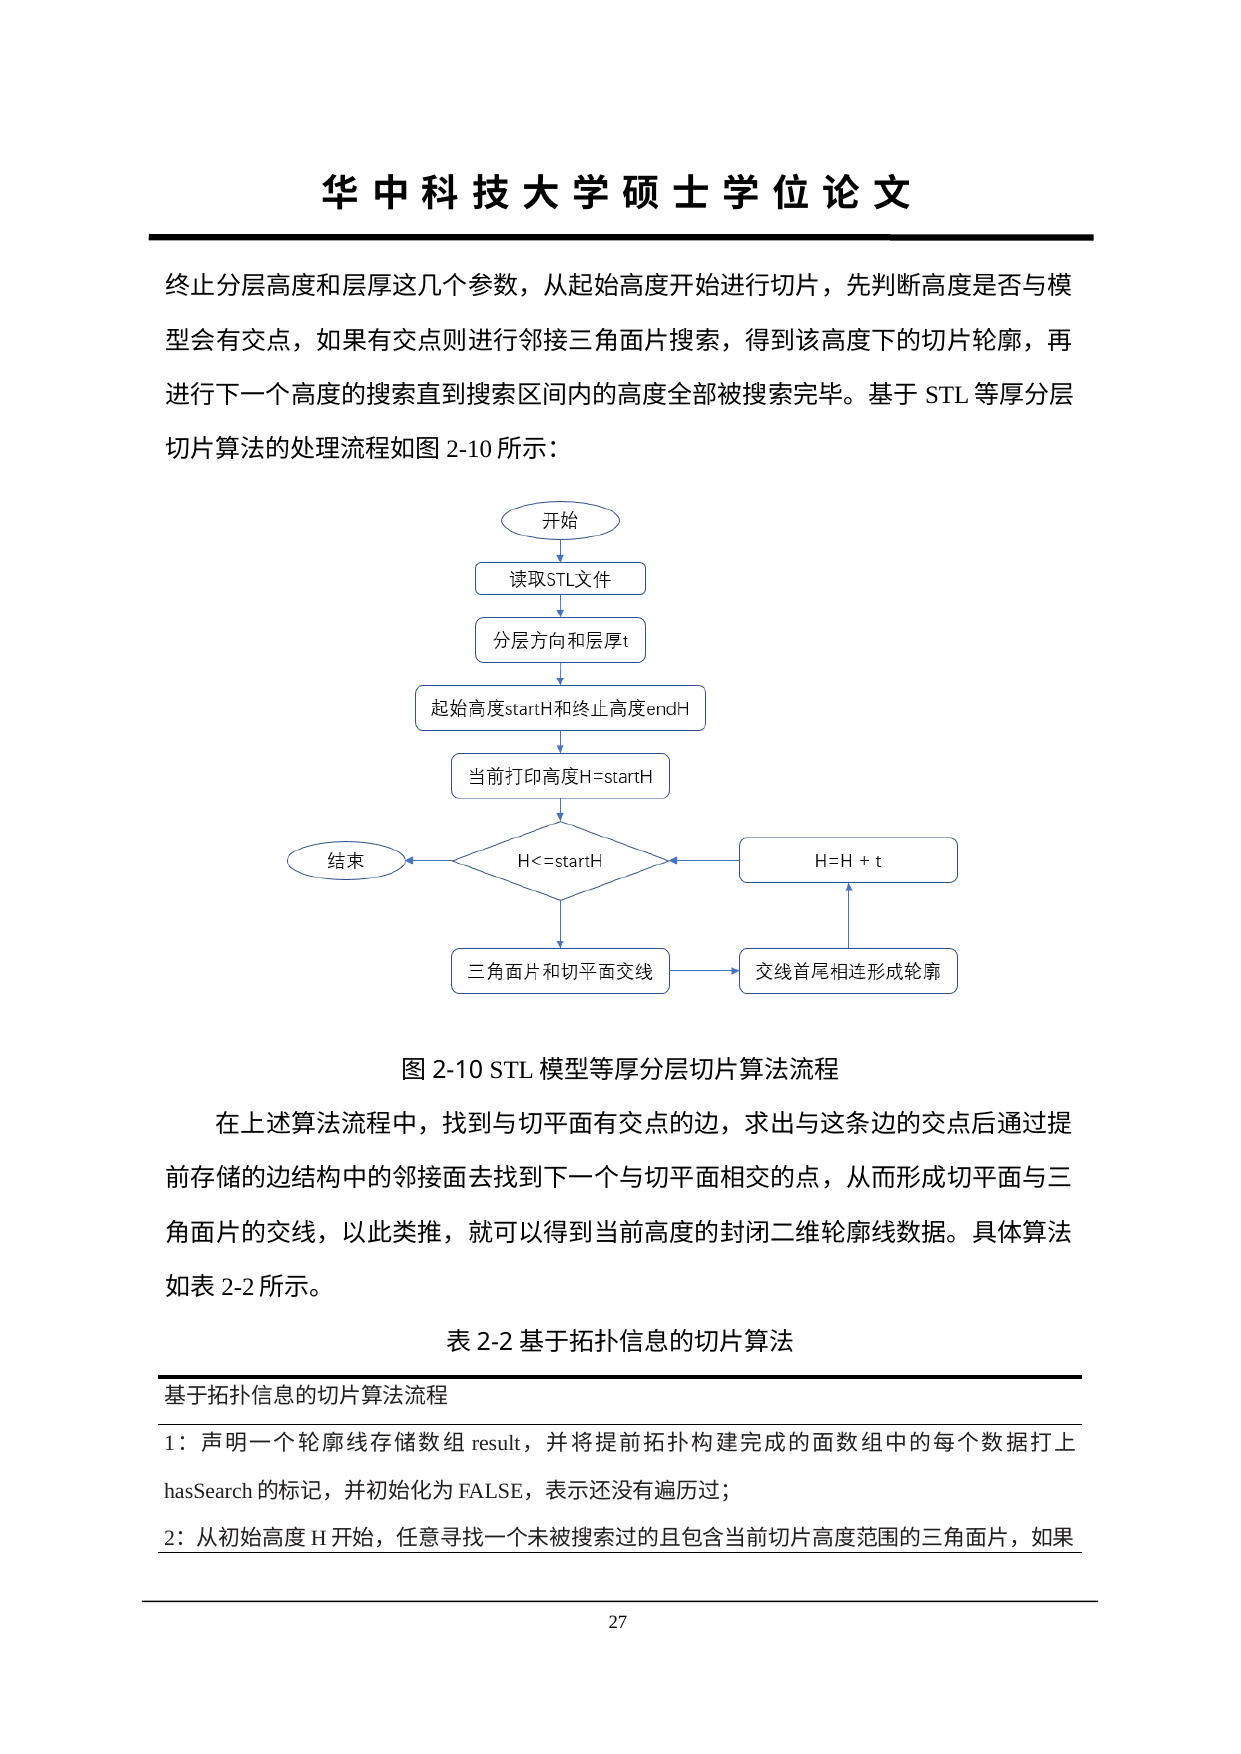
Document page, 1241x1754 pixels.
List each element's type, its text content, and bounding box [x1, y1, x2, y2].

text 表 2-2 基于拓扑信息的切片算法 [165, 1321, 1075, 1357]
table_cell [158, 1425, 1082, 1552]
table_header 基于拓扑信息的切片算法流程 [158, 1379, 1082, 1424]
text 在上述算法流程中，找到与切平面有交点的边，求出与这条边的交点后通过提前存储的边结构中的邻接面去找到下一个与切平面相交的点，从而形成切平面与三角面片的交线，以此类推，就可以得到当前高度的封闭二维轮廓线数据。具体算法如表 2-2所示。 [165, 1103, 1075, 1303]
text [165, 266, 1075, 465]
picture [249, 483, 991, 1035]
